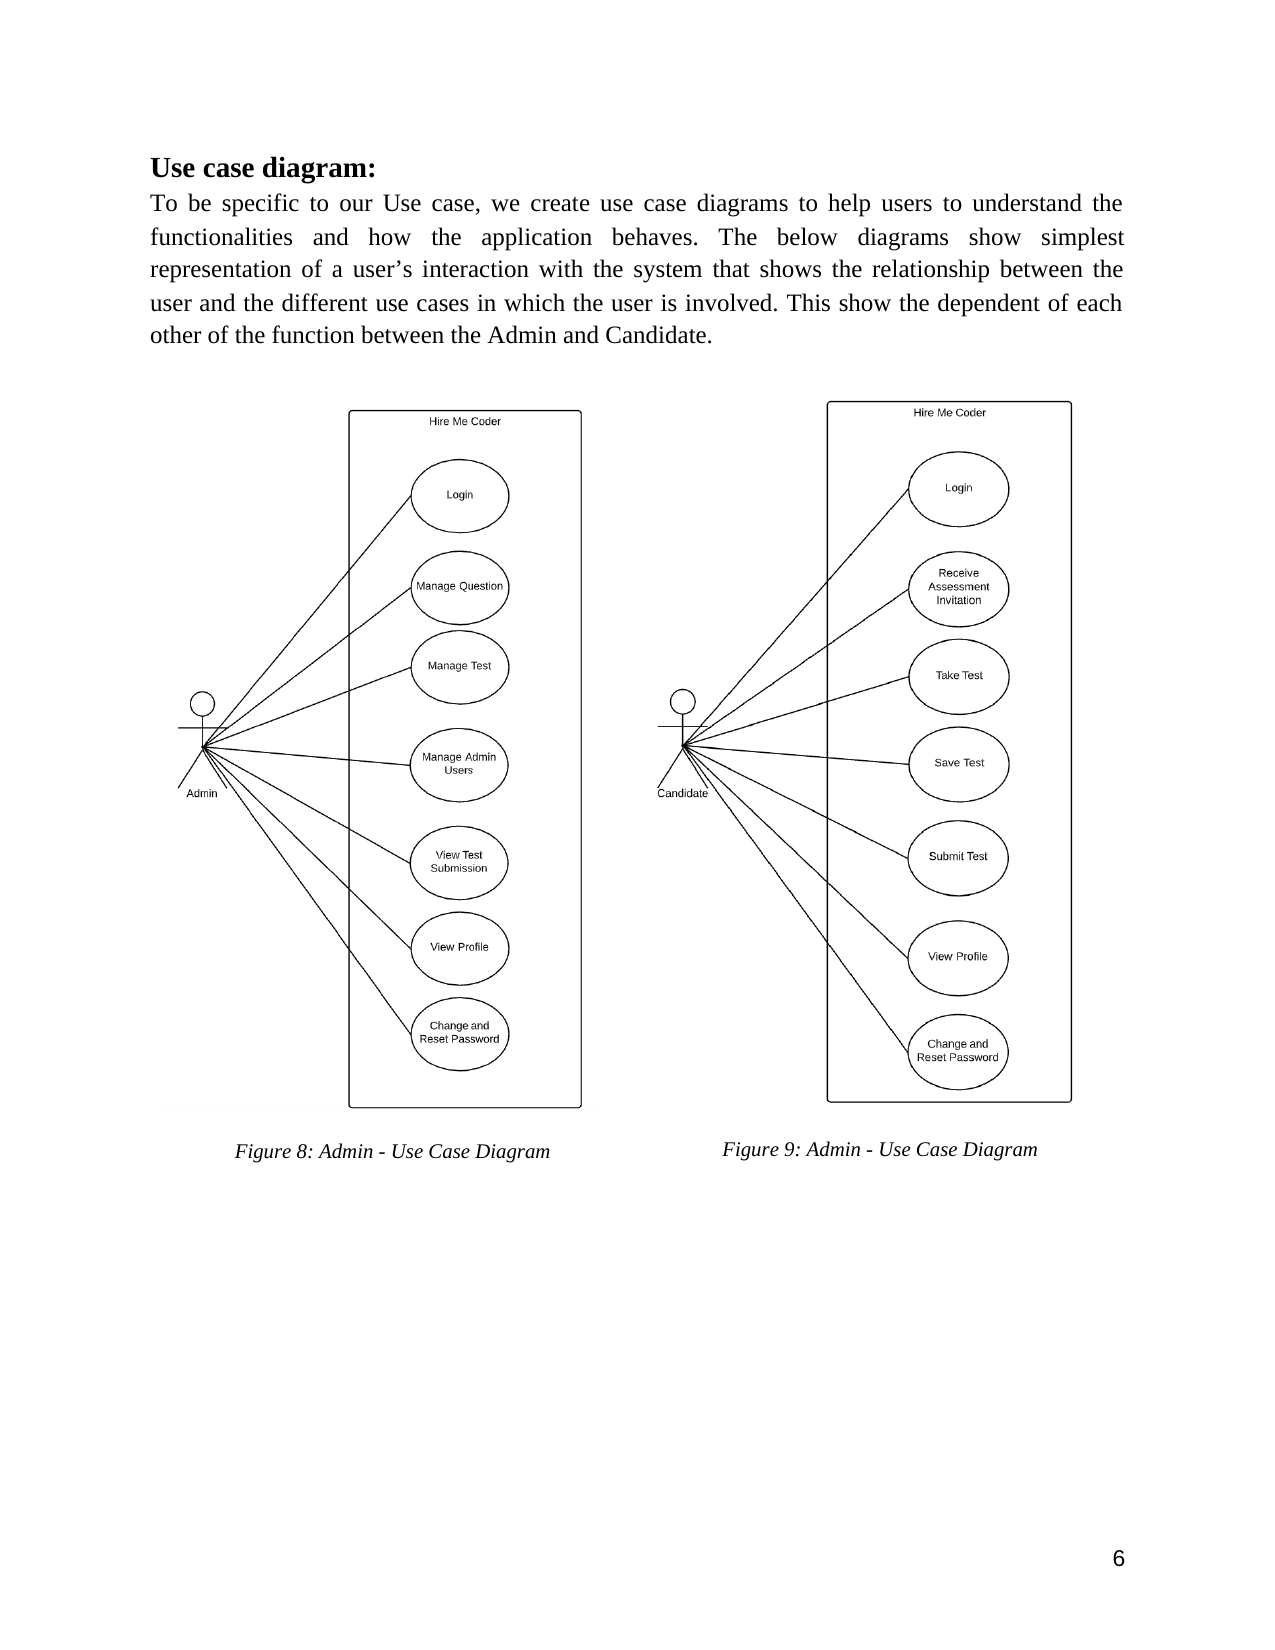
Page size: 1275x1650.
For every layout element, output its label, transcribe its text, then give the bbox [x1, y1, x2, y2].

picture [648, 386, 1094, 1108]
text Use case diagram: [150, 150, 1125, 183]
picture [161, 386, 603, 1113]
text To be specific to our Use case, we create use case diagrams to help users to understand the functionalities and how the application behaves. The below diagrams show simplest representation of a user’s interaction with the system that shows the relationship between the user and the different use cases in which the user is involved. This show the dependent of each other of the function between the Admin and Candidate. [150, 188, 1125, 349]
table_header Figure 8: Admin - Use Case Diagram [150, 387, 637, 1189]
table_header Figure 9: Admin - Use Case Diagram [637, 387, 1125, 1189]
